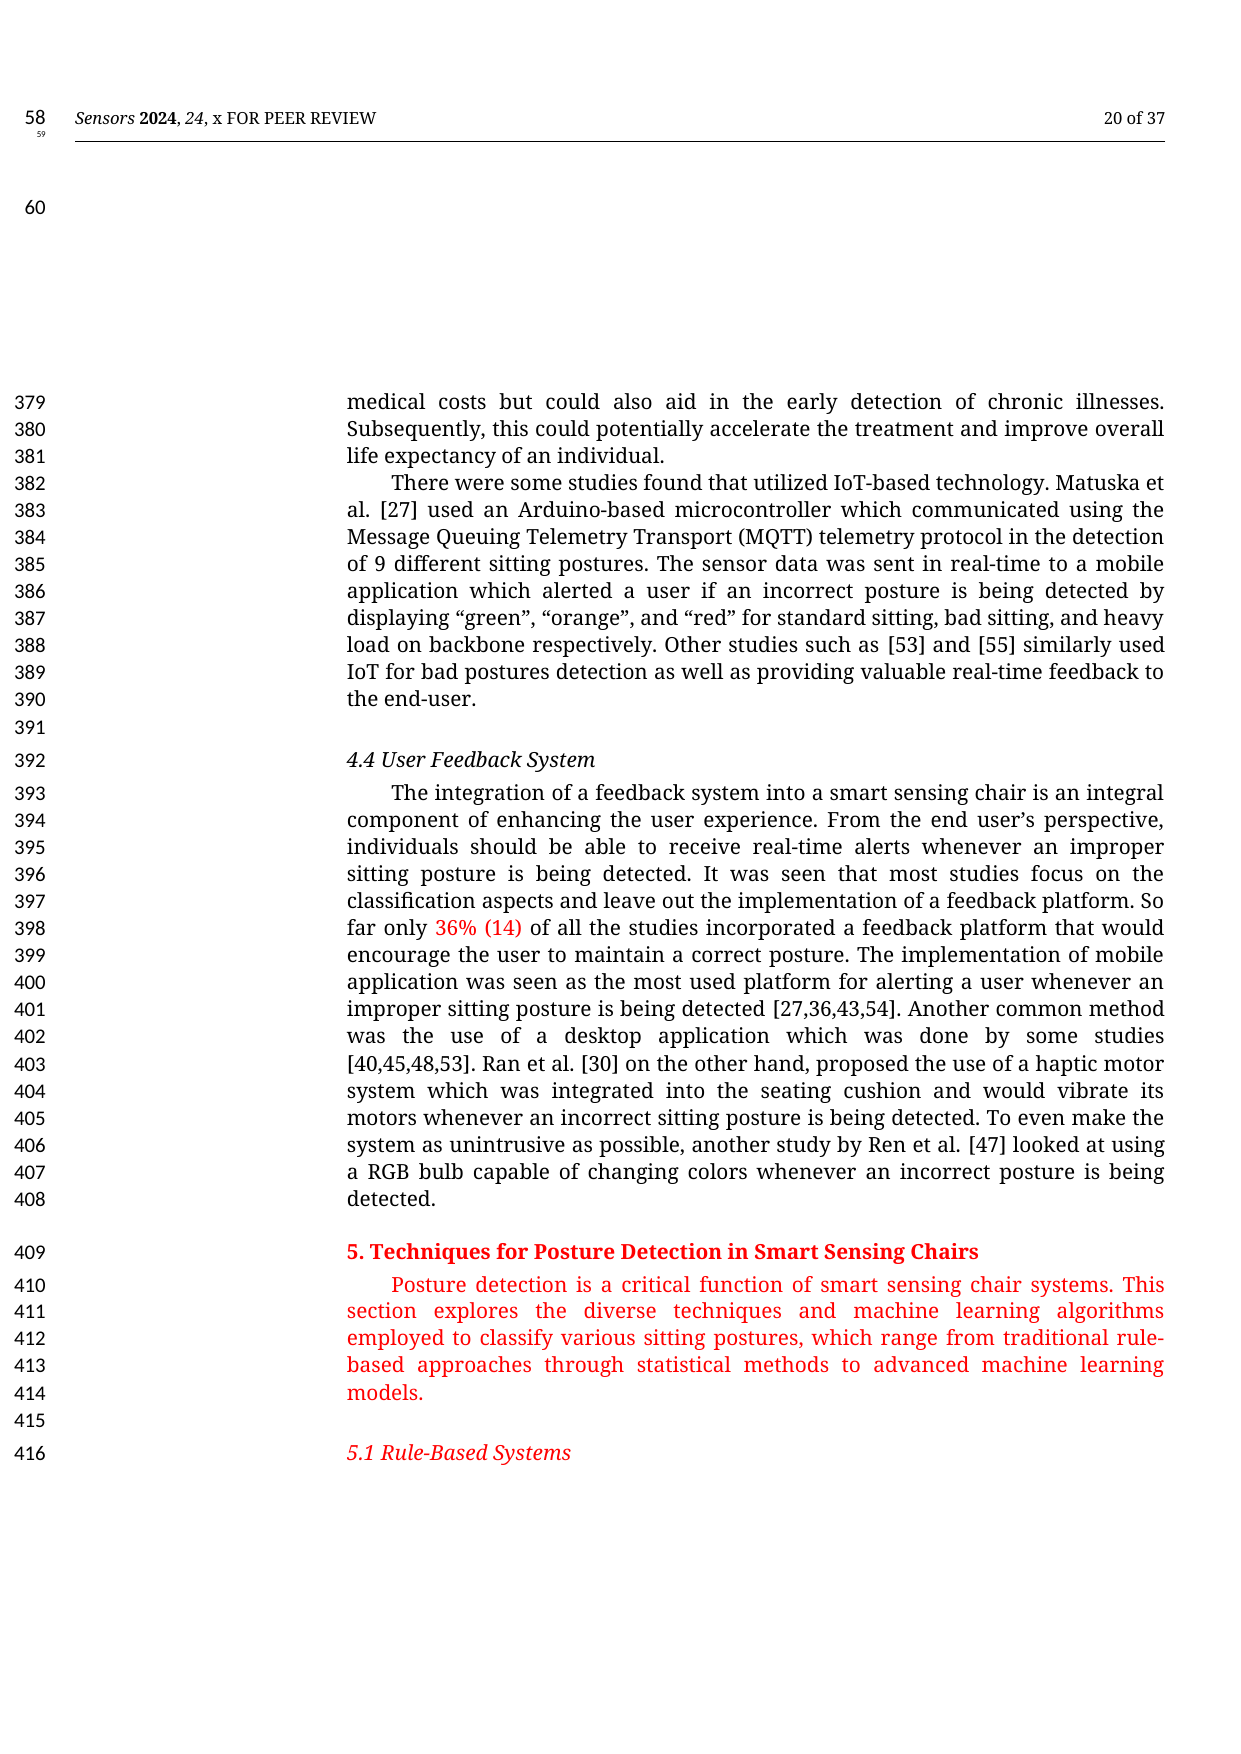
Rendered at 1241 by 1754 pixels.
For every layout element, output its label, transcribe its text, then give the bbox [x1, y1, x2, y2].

text The integration of a feedback system into a smart sensing chair is an integral component of enhancing the user experience. From the end user’s perspective, individuals should be able to receive real-time alerts whenever an improper sitting posture is being detected. It was seen that most studies focus on the classification aspects and leave out the implementation of a feedback platform. So far only 36% (14) of all the studies incorporated a feedback platform that would encourage the user to maintain a correct posture. The implementation of mobile application was seen as the most used platform for alerting a user whenever an improper sitting posture is being detected [27,36,43,54]. Another common method was the use of a desktop application which was done by some studies [40,45,48,53]. Ran et al. [30] on the other hand, proposed the use of a haptic motor system which was integrated into the seating cushion and would vibrate its motors whenever an incorrect sitting posture is being detected. To even make the system as unintrusive as possible, another study by Ren et al. [47] looked at using a RGB bulb capable of changing colors whenever an incorrect posture is being detected. [347, 779, 1165, 1212]
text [347, 388, 1165, 469]
subtitle 5.1 Rule-Based Systems [347, 1439, 1165, 1466]
text Posture detection is a critical function of smart sensing chair systems. This section explores the diverse techniques and machine learning algorithms employed to classify various sitting postures, which range from traditional rule-based approaches through statistical methods to advanced machine learning models. [347, 1271, 1165, 1406]
text There were some studies found that utilized IoT-based technology. Matuska et al. [27] used an Arduino-based microcontroller which communicated using the Message Queuing Telemetry Transport (MQTT) telemetry protocol in the detection of 9 different sitting postures. The sensor data was sent in real-time to a mobile application which alerted a user if an incorrect posture is being detected by displaying “green”, “orange”, and “red” for standard sitting, bad sitting, and heavy load on backbone respectively. Other studies such as [53] and [55] similarly used IoT for bad postures detection as well as providing valuable real-time feedback to the end-user. [347, 469, 1165, 713]
subtitle 4.4 User Feedback System [347, 746, 1165, 773]
subtitle 5. Techniques for Posture Detection in Smart Sensing Chairs [347, 1237, 1165, 1264]
